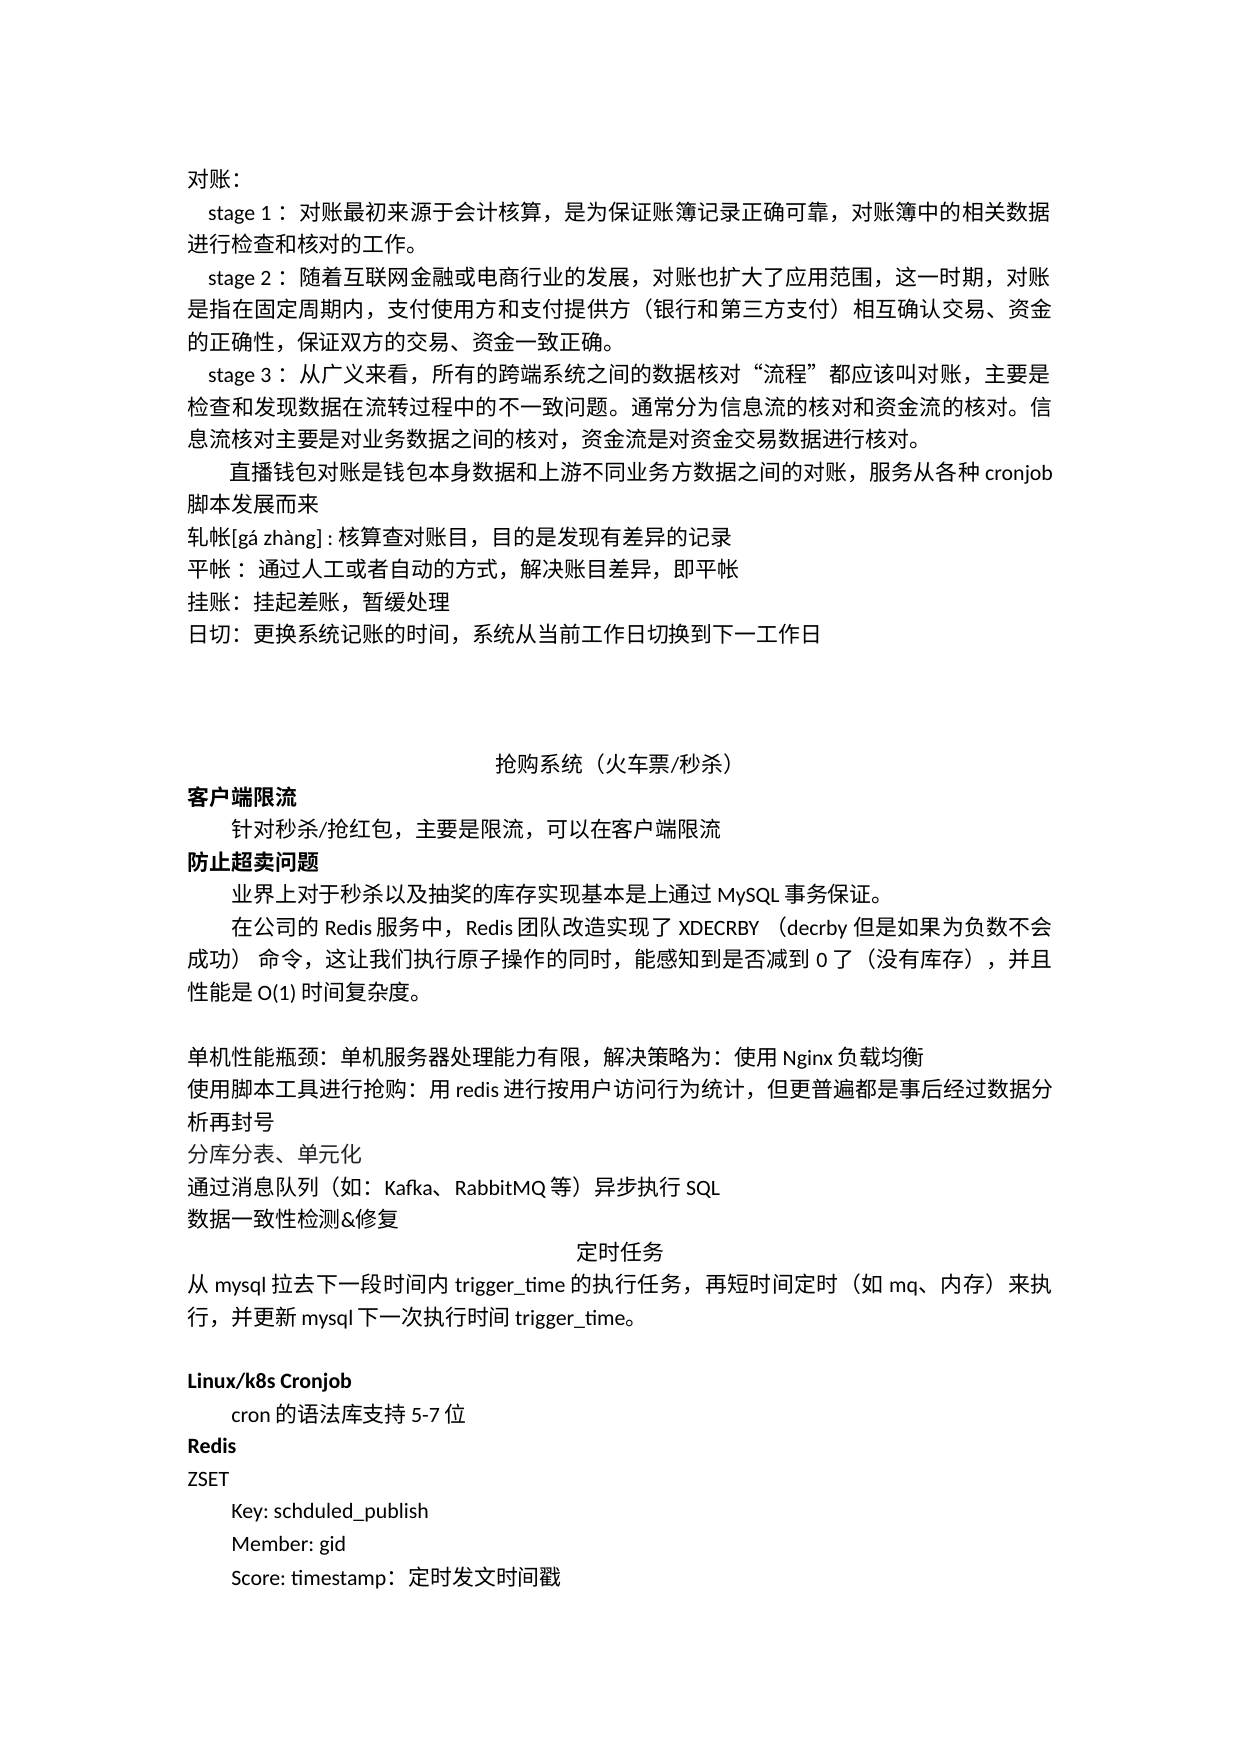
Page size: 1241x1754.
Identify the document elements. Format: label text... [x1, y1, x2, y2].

text Member: gid [187, 1527, 1053, 1559]
text 业界上对于秒杀以及抽奖的库存实现基本是上通过MySQL事务保证。 [187, 877, 1053, 909]
text 防止超卖问题 [187, 844, 1053, 877]
text 客户端限流 [187, 779, 1053, 812]
text cron的语法库支持5-7位 [187, 1397, 1053, 1429]
text Score: timestamp：定时发文时间戳 [187, 1559, 1053, 1592]
text 平帐 ：通过人工或者自动的方式，解决账目差异，即平帐 [187, 552, 1053, 584]
text 挂账：挂起差账，暂缓处理 [187, 584, 1053, 617]
text 针对秒杀/抢红包，主要是限流，可以在客户端限流 [187, 812, 1053, 844]
text 分库分表、单元化 [187, 1137, 1053, 1169]
text 单机性能瓶颈：单机服务器处理能力有限，解决策略为：使用Nginx负载均衡 [187, 1039, 1053, 1072]
text 通过消息队列（如：Kafka、RabbitMQ等）异步执行SQL [187, 1169, 1053, 1202]
text 在公司的Redis服务中，Redis团队改造实现了 XDECRBY （decrby 但是如果为负数不会成功） 命令，这让我们执行原子操作的同时，能感知到是否减到0了（没有库存），并且性能是O(1) 时间复杂度。 [187, 909, 1053, 1007]
text Redis [187, 1429, 1053, 1462]
text 轧帐[gá zhàng] : 核算查对账目，目的是发现有差异的记录 [187, 519, 1053, 552]
text 数据一致性检测&修复 [187, 1202, 1053, 1234]
text stage 3 ：从广义来看，所有的跨端系统之间的数据核对“流程”都应该叫对账，主要是检查和发现数据在流转过程中的不一致问题。通常分为信息流的核对和资金流的核对。信息流核对主要是对业务数据之间的核对，资金流是对资金交易数据进行核对。 [187, 357, 1053, 454]
text Key: schduled_publish [187, 1494, 1053, 1527]
text stage 1 ：对账最初来源于会计核算，是为保证账簿记录正确可靠，对账簿中的相关数据进行检查和核对的工作。 [187, 194, 1053, 259]
text ZSET [187, 1462, 1053, 1494]
text 从mysql拉去下一段时间内trigger_time的执行任务，再短时间定时（如mq、内存）来执行，并更新mysql下一次执行时间trigger_time。 [187, 1267, 1053, 1332]
text 对账： [187, 162, 1053, 194]
text Linux/k8s Cronjob [187, 1364, 1053, 1397]
text 定时任务 [187, 1234, 1053, 1267]
text 直播钱包对账是钱包本身数据和上游不同业务方数据之间的对账，服务从各种cronjob脚本发展而来 [187, 454, 1053, 519]
text 使用脚本工具进行抢购：用redis进行按用户访问行为统计，但更普遍都是事后经过数据分析再封号 [187, 1072, 1053, 1137]
text stage 2 ：随着互联网金融或电商行业的发展，对账也扩大了应用范围，这一时期，对账是指在固定周期内，支付使用方和支付提供方（银行和第三方支付）相互确认交易、资金的正确性，保证双方的交易、资金一致正确。 [187, 259, 1053, 357]
text 抢购系统（火车票/秒杀） [187, 747, 1053, 779]
text 日切：更换系统记账的时间，系统从当前工作日切换到下一工作日 [187, 617, 1053, 649]
